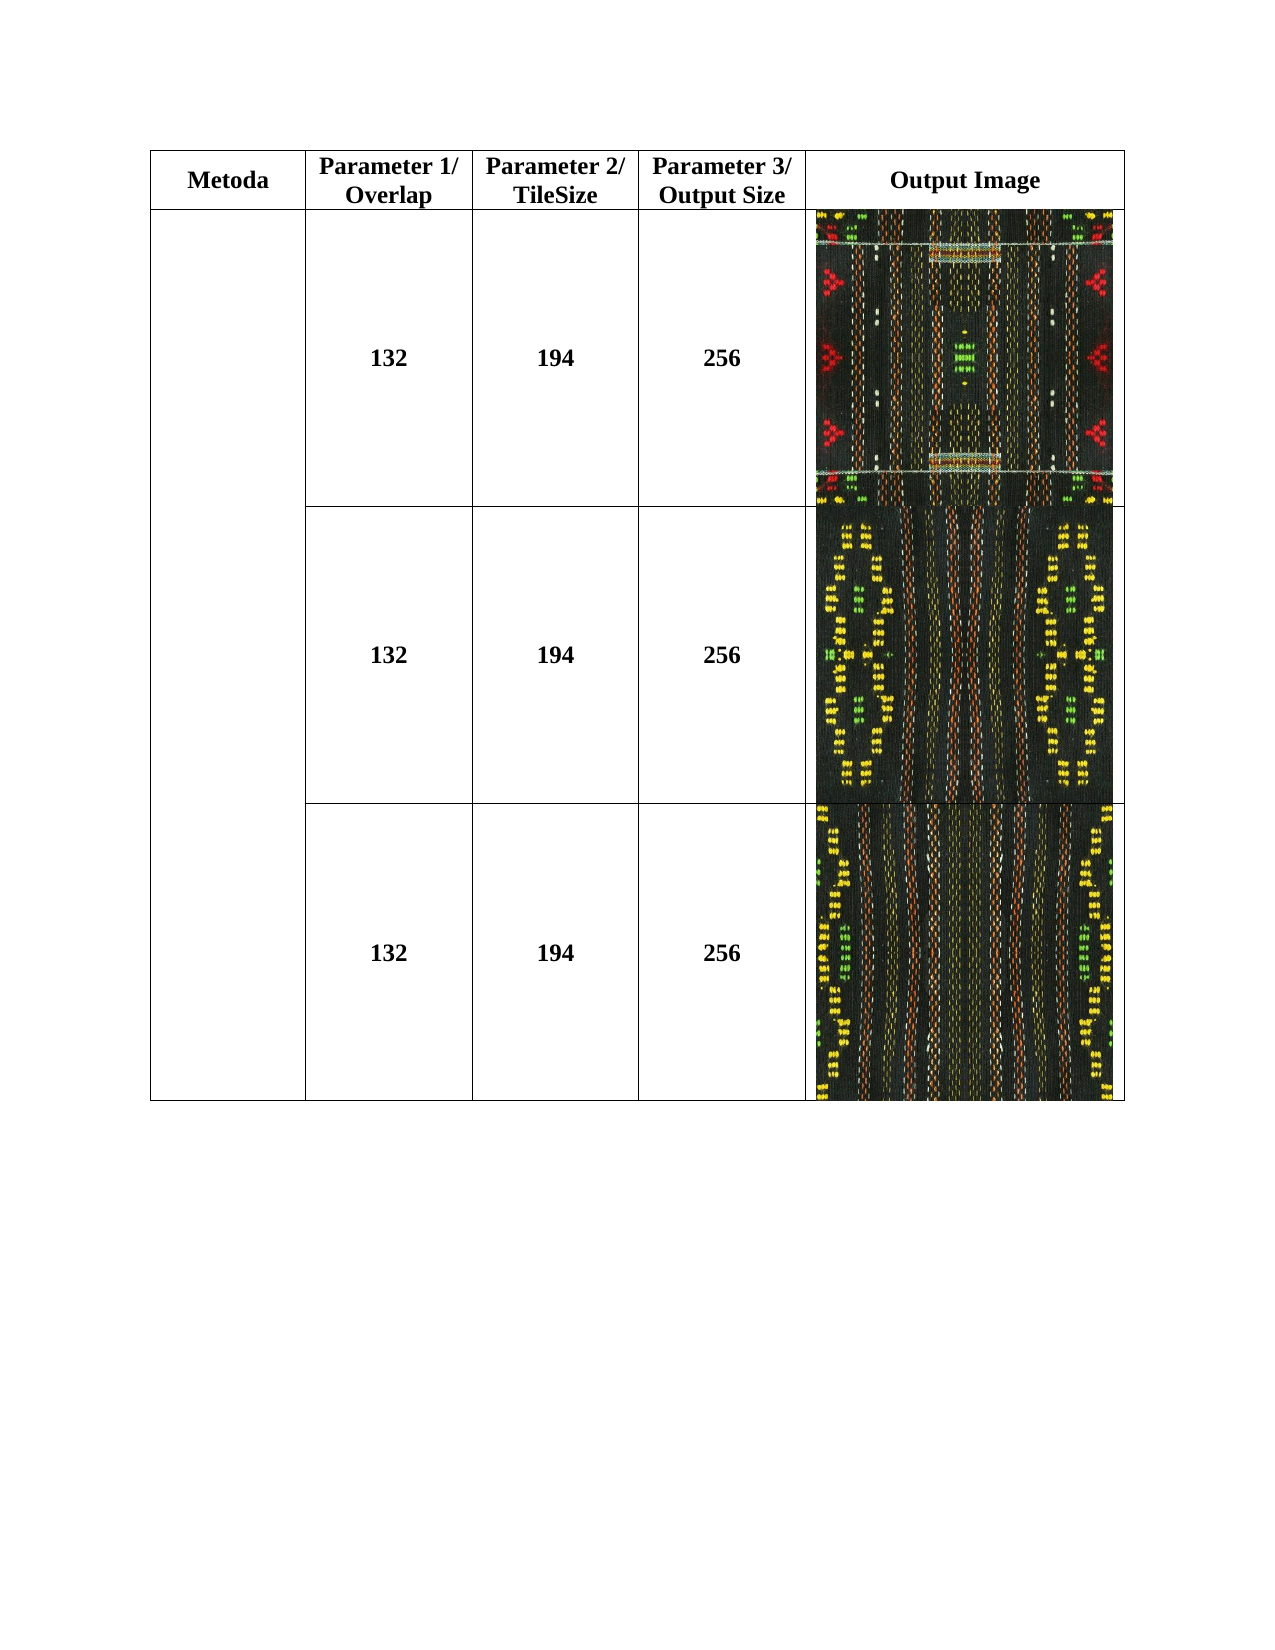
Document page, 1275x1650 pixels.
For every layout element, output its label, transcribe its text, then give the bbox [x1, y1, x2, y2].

table_header Output Image [806, 151, 1124, 208]
table_cell 132 [306, 804, 472, 1100]
table_cell 194 [473, 210, 638, 506]
table_cell [806, 507, 816, 803]
table_cell 256 [639, 804, 805, 1100]
table_cell [806, 804, 816, 1100]
table_cell 194 [473, 507, 638, 803]
table_header Parameter 3/ Output Size [639, 151, 805, 208]
picture [816, 804, 1113, 1101]
table_cell [1113, 210, 1124, 506]
table_header Metoda [151, 151, 305, 208]
table_cell [1113, 507, 1124, 803]
table_header Parameter 1/ Overlap [306, 151, 472, 208]
table_header Parameter 2/ TileSize [473, 151, 638, 208]
table_cell 132 [306, 210, 472, 506]
table_cell 256 [639, 507, 805, 803]
table_cell 132 [306, 507, 472, 803]
picture [816, 209, 1113, 803]
table_cell 194 [473, 804, 638, 1100]
table_cell [806, 210, 816, 506]
table_cell [1113, 804, 1124, 1100]
table_cell 256 [639, 210, 805, 506]
